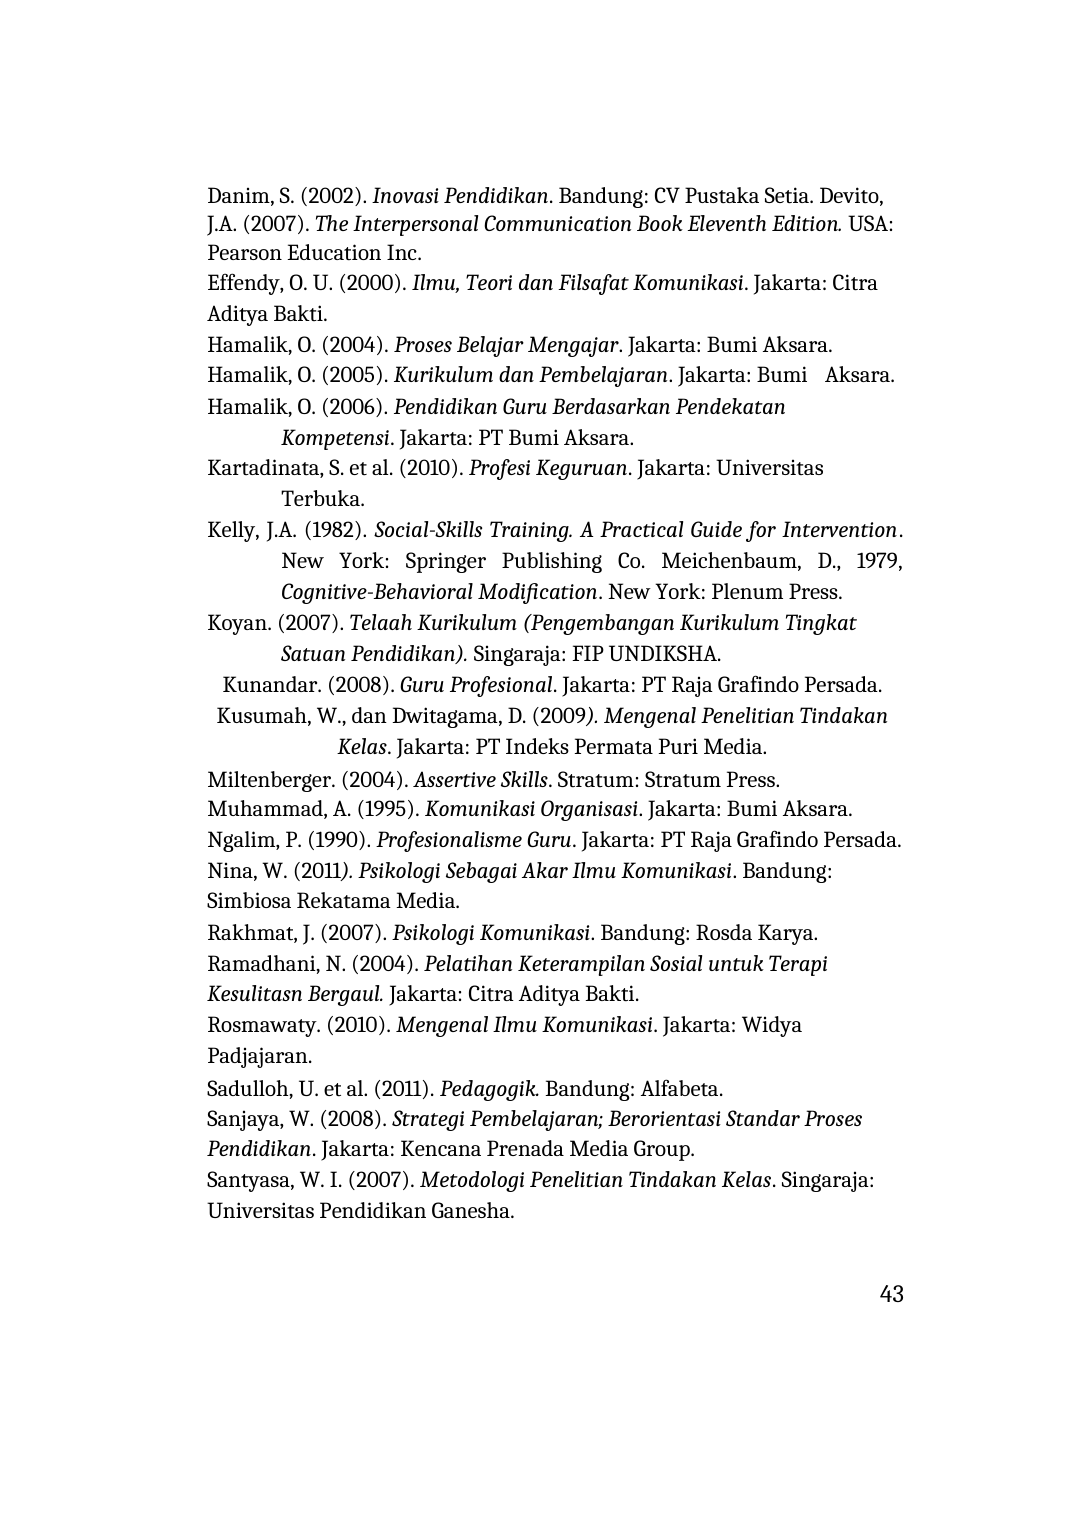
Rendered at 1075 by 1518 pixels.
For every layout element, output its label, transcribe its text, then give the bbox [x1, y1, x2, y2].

text Miltenberger. (2004). Assertive Skills. Stratum: Stratum Press. [207, 768, 925, 792]
text Nina, W. (2011). Psikologi Sebagai Akar Ilmu Komunikasi. Bandung: Simbiosa Rekatama Media. [207, 853, 910, 915]
text Santyasa, W. I. (2007). Metodologi Penelitian Tindakan Kelas. Singaraja: Universitas Pendidikan Ganesha. [207, 1163, 910, 1224]
text Rosmawaty. (2010). Mengenal Ilmu Komunikasi. Jakarta: Widya Padjajaran. [207, 1008, 910, 1070]
text Muhammad, A. (1995). Komunikasi Organisasi. Jakarta: Bumi Aksara. Ngalim, P. (1990). Profesionalisme Guru. Jakarta: PT Raja Grafindo Persada. [207, 792, 910, 853]
text Danim, S. (2002). Inovasi Pendidikan. Bandung: CV Pustaka Setia. Devito, J.A. (2007). The Interpersonal Communication Book Eleventh Edition. USA: Pearson Education Inc. [207, 181, 910, 266]
text Rakhmat, J. (2007). Psikologi Komunikasi. Bandung: Rosda Karya. Ramadhani, N. (2004). Pelatihan Keterampilan Sosial untuk Terapi Kesulitasn Bergaul. Jakarta: Citra Aditya Bakti. [207, 916, 910, 1008]
text Hamalik, O. (2006). Pendidikan Guru Berdasarkan Pendekatan Kompetensi. Jakarta: PT Bumi Aksara. [207, 389, 910, 451]
text Koyan. (2007). Telaah Kurikulum (Pengembangan Kurikulum Tingkat Satuan Pendidikan). Singaraja: FIP UNDIKSHA. [207, 606, 910, 668]
text Kunandar. (2008). Guru Profesional. Jakarta: PT Raja Grafindo Persada. Kusumah, W., dan Dwitagama, D. (2009). Mengenal Penelitian Tindakan Kelas. Jakarta: PT Indeks Permata Puri Media. [195, 668, 910, 761]
text Kartadinata, S. et al. (2010). Profesi Keguruan. Jakarta: Universitas Terbuka. [207, 451, 910, 513]
text Sadulloh, U. et al. (2011). Pedagogik. Bandung: Alfabeta. [207, 1078, 925, 1101]
text 43 [150, 1283, 904, 1307]
text Kelly, J.A. (1982). Social-Skills Training. A Practical Guide for Intervention. New York: Springer Publishing Co. Meichenbaum, D., 1979, Cognitive-Behavioral Modification. New York: Plenum Press. [207, 513, 903, 606]
text Effendy, O. U. (2000). Ilmu, Teori dan Filsafat Komunikasi. Jakarta: Citra Aditya Bakti. [207, 266, 910, 327]
text Hamalik, O. (2004). Proses Belajar Mengajar. Jakarta: Bumi Aksara. Hamalik, O. (2005). Kurikulum dan Pembelajaran. Jakarta: Bumi Aksara. [207, 327, 910, 389]
text Sanjaya, W. (2008). Strategi Pembelajaran; Berorientasi Standar Proses Pendidikan. Jakarta: Kencana Prenada Media Group. [207, 1102, 910, 1163]
